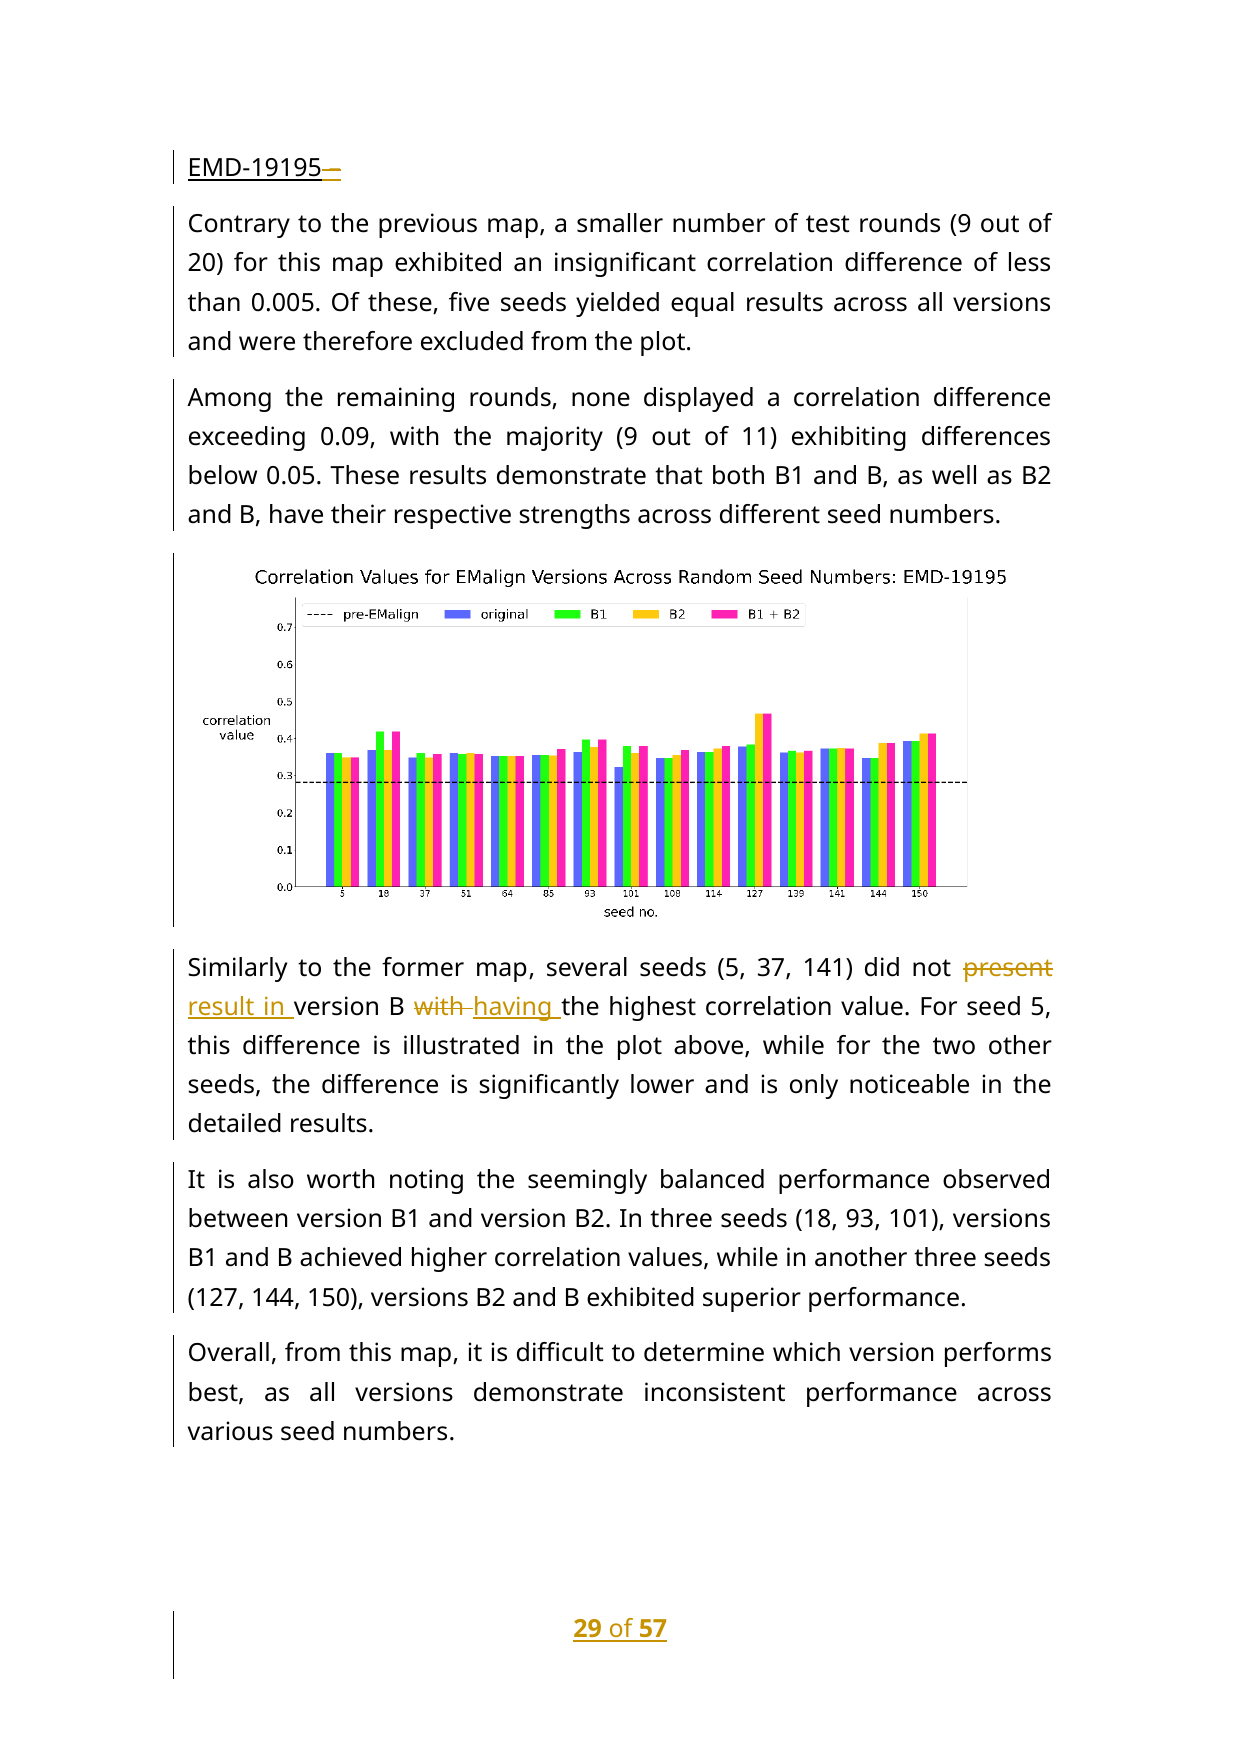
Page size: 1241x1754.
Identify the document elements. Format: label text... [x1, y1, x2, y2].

text EMD-19195 [187, 150, 1053, 184]
text Similarly to the former map, several seeds (5, 37, 141) did not version B the highest correlation value. For seed 5, this difference is illustrated in the plot above, while for the two other seeds, the difference is significantly lower and is only noticeable in the detailed results. [187, 949, 1053, 1140]
text Overall, from this map, it is difficult to determine which version performs best, as all versions demonstrate inconsistent performance across various seed numbers. [187, 1335, 1053, 1447]
picture [187, 552, 1053, 928]
text Among the remaining rounds, none displayed a correlation difference exceeding 0.09, with the majority (9 out of 11) exhibiting differences below 0.05. These results demonstrate that both B1 and B, as well as B2 and B, have their respective strengths across different seed numbers. [187, 379, 1053, 531]
text Contrary to the previous map, a smaller number of test rounds (9 out of 20) for this map exhibited an insignificant correlation difference of less than 0.005. Of these, five seeds yielded equal results across all versions and were therefore excluded from the plot. [187, 206, 1053, 357]
text It is also worth noting the seemingly balanced performance observed between version B1 and version B2. In three seeds (18, 93, 101), versions B1 and B achieved higher correlation values, while in another three seeds (127, 144, 150), versions B2 and B exhibited superior performance. [187, 1162, 1053, 1313]
